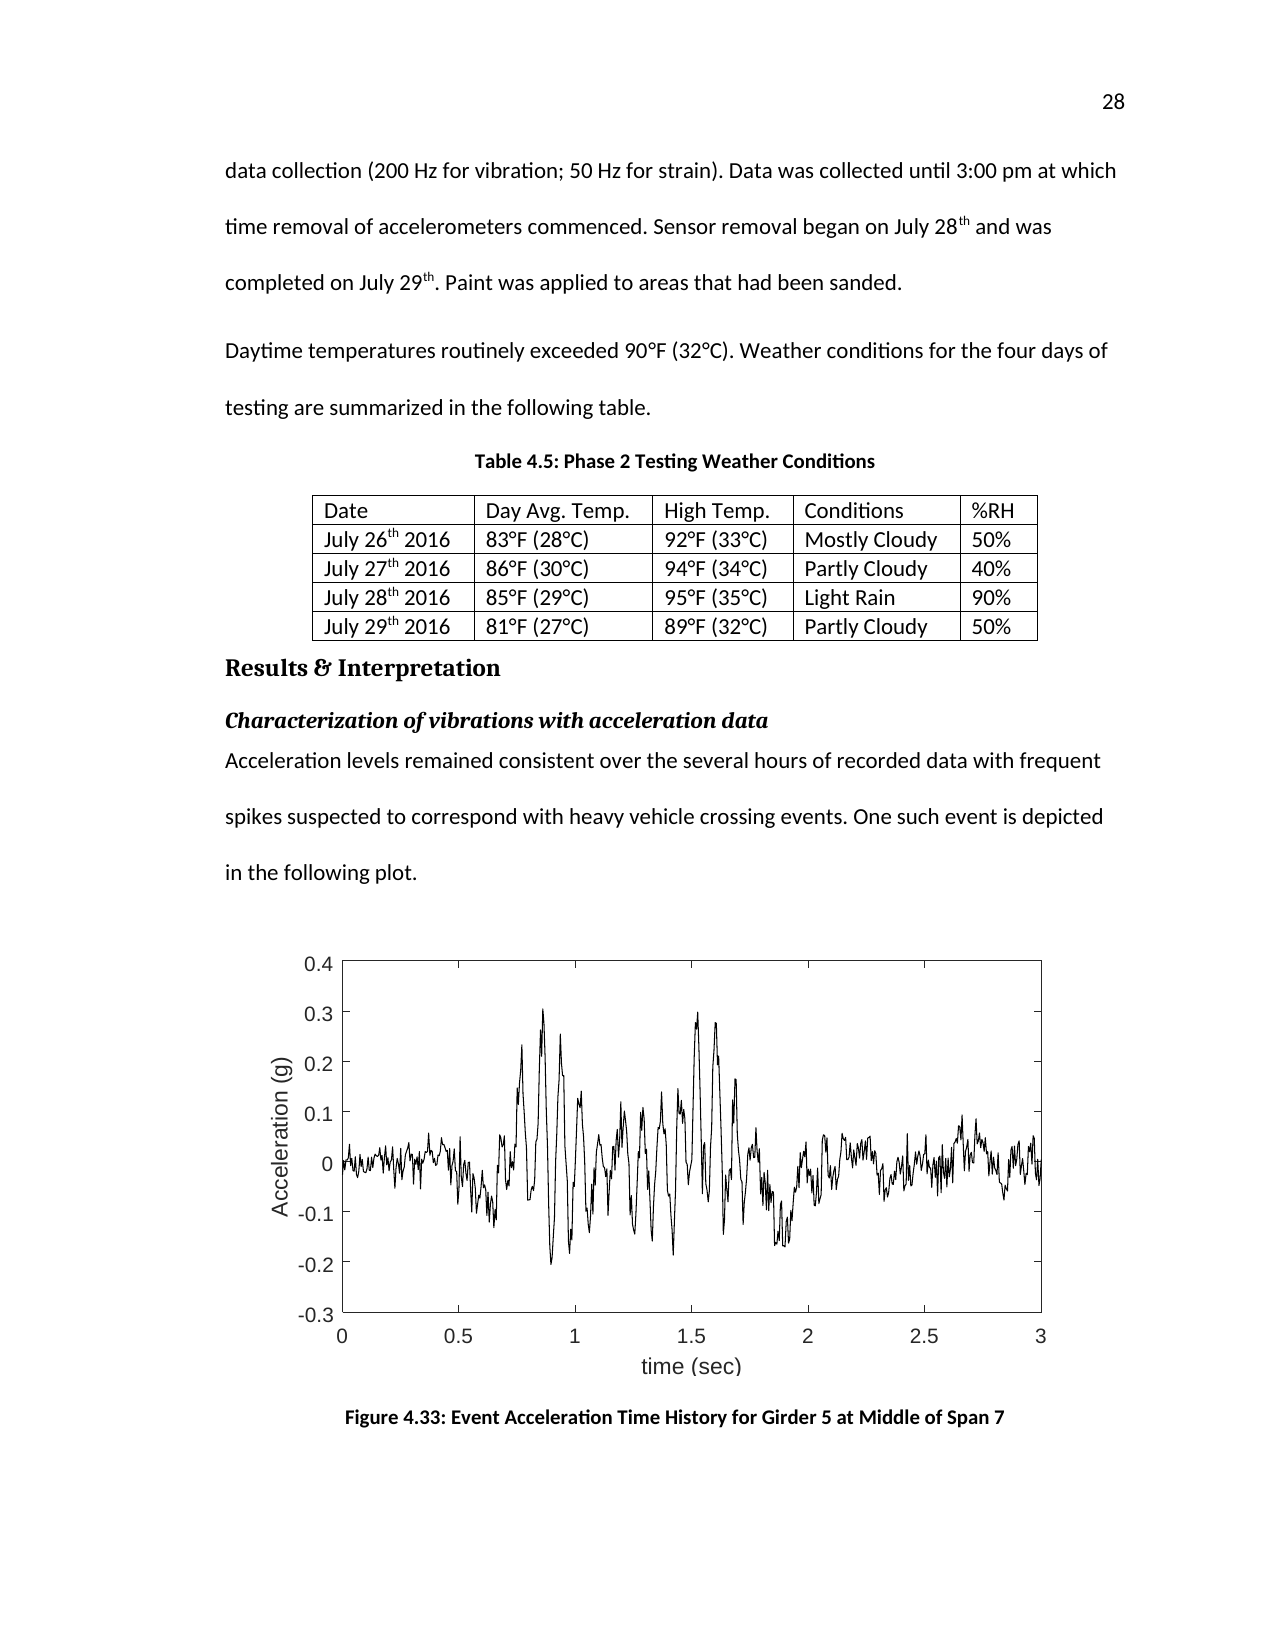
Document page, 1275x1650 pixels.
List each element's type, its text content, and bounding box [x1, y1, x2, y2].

table_header Day Avg. Temp. [475, 496, 652, 524]
table_cell 92°F (33°C) [653, 525, 793, 553]
table_cell 83°F (28°C) [475, 525, 652, 553]
table_cell Light Rain [794, 583, 960, 611]
text Acceleration levels remained consistent over the several hours of recorded data with frequent spikes suspected to correspond with heavy vehicle crossing events. One such event is depicted in the following plot. [225, 746, 1125, 887]
table_cell Mostly Cloudy [794, 525, 960, 553]
table_cell Partly Cloudy [794, 612, 960, 640]
text Figure .: Event Acceleration Time History for Girder 5 at Middle of Span 7 [225, 1404, 1125, 1429]
table_cell July 26th 2016 [313, 525, 474, 553]
table_cell 90% [961, 583, 1037, 611]
table_cell 85°F (29°C) [475, 583, 652, 611]
table_cell 86°F (30°C) [475, 554, 652, 582]
table_cell 89°F (32°C) [653, 612, 793, 640]
subtitle Characterization of vibrations with acceleration data [225, 708, 1125, 734]
table_header High Temp. [653, 496, 793, 524]
text Table .: Phase 2 Testing Weather Conditions [225, 449, 1125, 474]
table_cell July 29th 2016 [313, 612, 474, 640]
table_cell July 27th 2016 [313, 554, 474, 582]
table_cell Partly Cloudy [794, 554, 960, 582]
table_cell July 28th 2016 [313, 583, 474, 611]
table_header %RH [961, 496, 1037, 524]
table_cell 50% [961, 525, 1037, 553]
table_header Conditions [794, 496, 960, 524]
table_header Date [313, 496, 474, 524]
table_cell 81°F (27°C) [475, 612, 652, 640]
text Daytime temperatures routinely exceeded 90°F (32°C). Weather conditions for the four days of testing are summarized in the following table. [225, 337, 1125, 421]
table_cell 94°F (34°C) [653, 554, 793, 582]
table_cell 50% [961, 612, 1037, 640]
table_cell 95°F (35°C) [653, 583, 793, 611]
table_cell 40% [961, 554, 1037, 582]
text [225, 156, 1125, 296]
subtitle Results & Interpretation [225, 654, 1125, 683]
